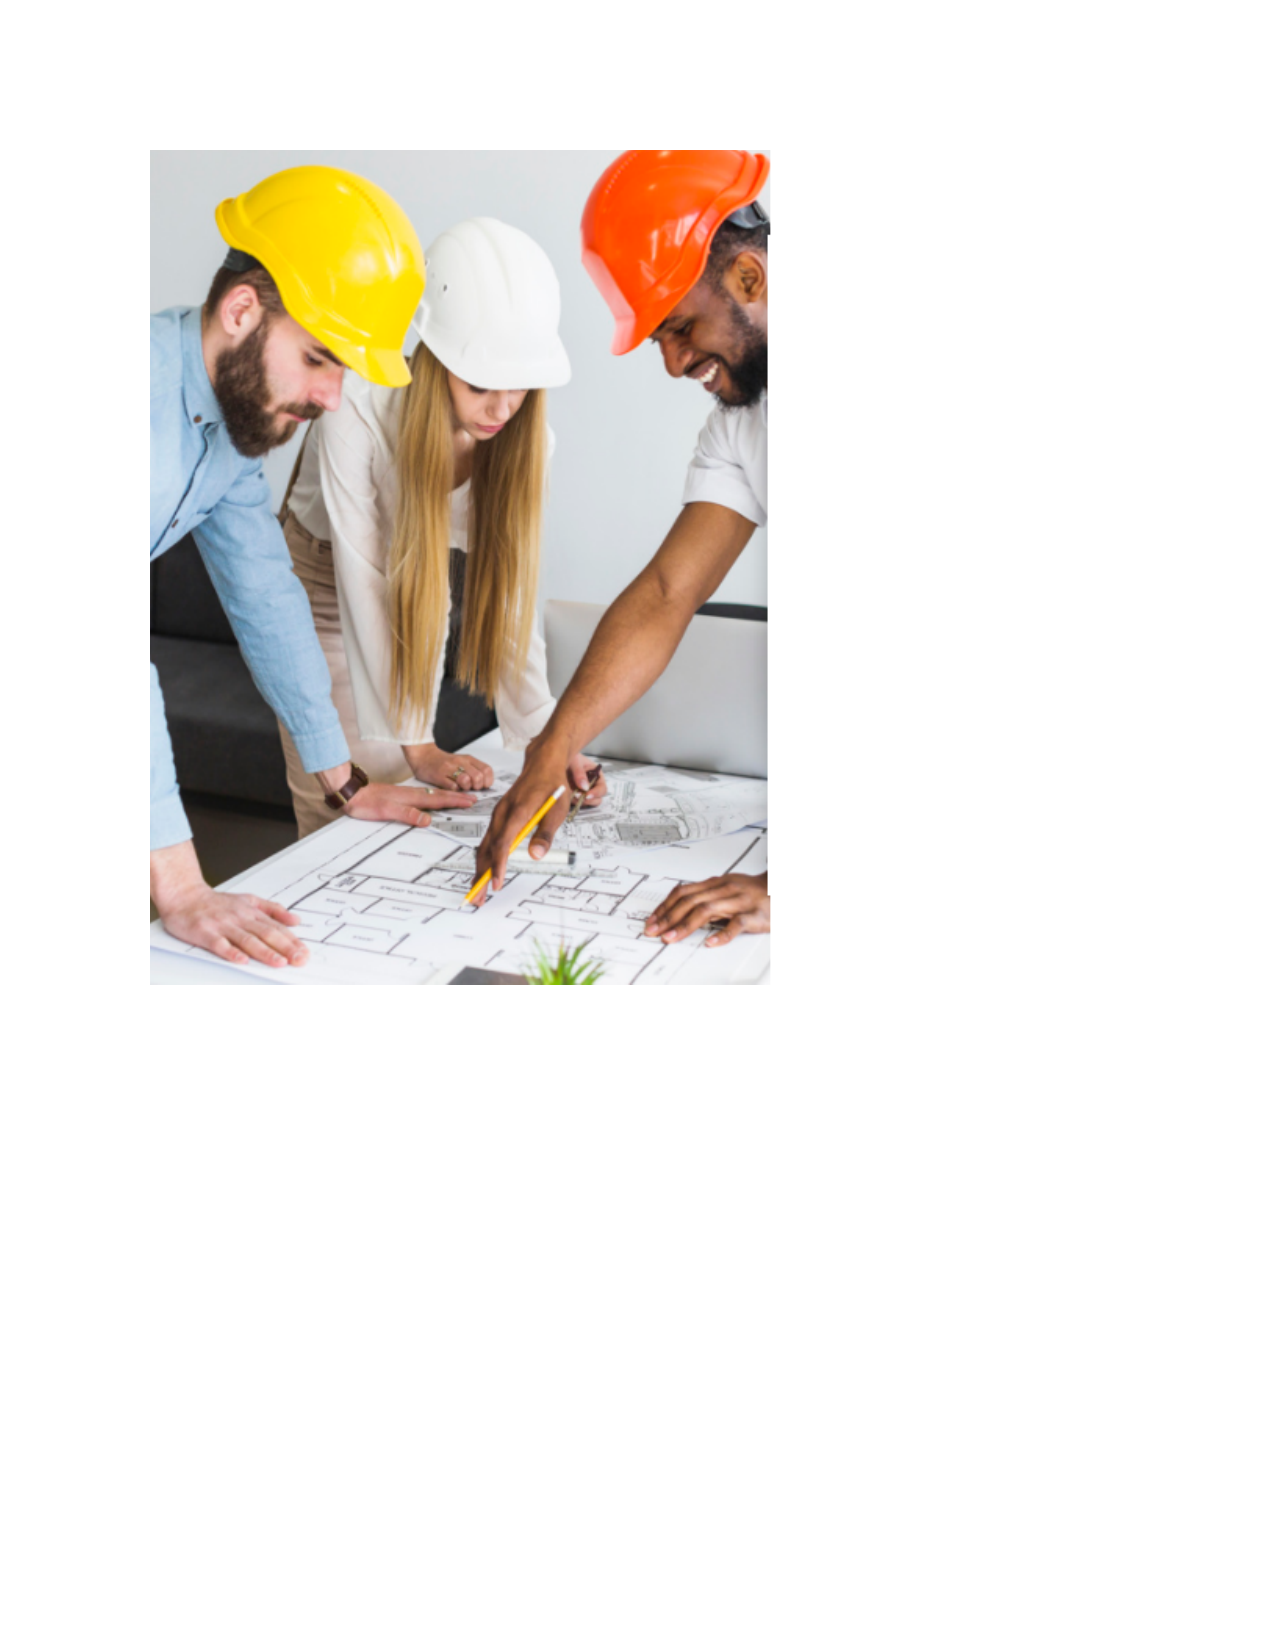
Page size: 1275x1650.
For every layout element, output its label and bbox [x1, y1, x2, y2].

picture [150, 150, 771, 985]
